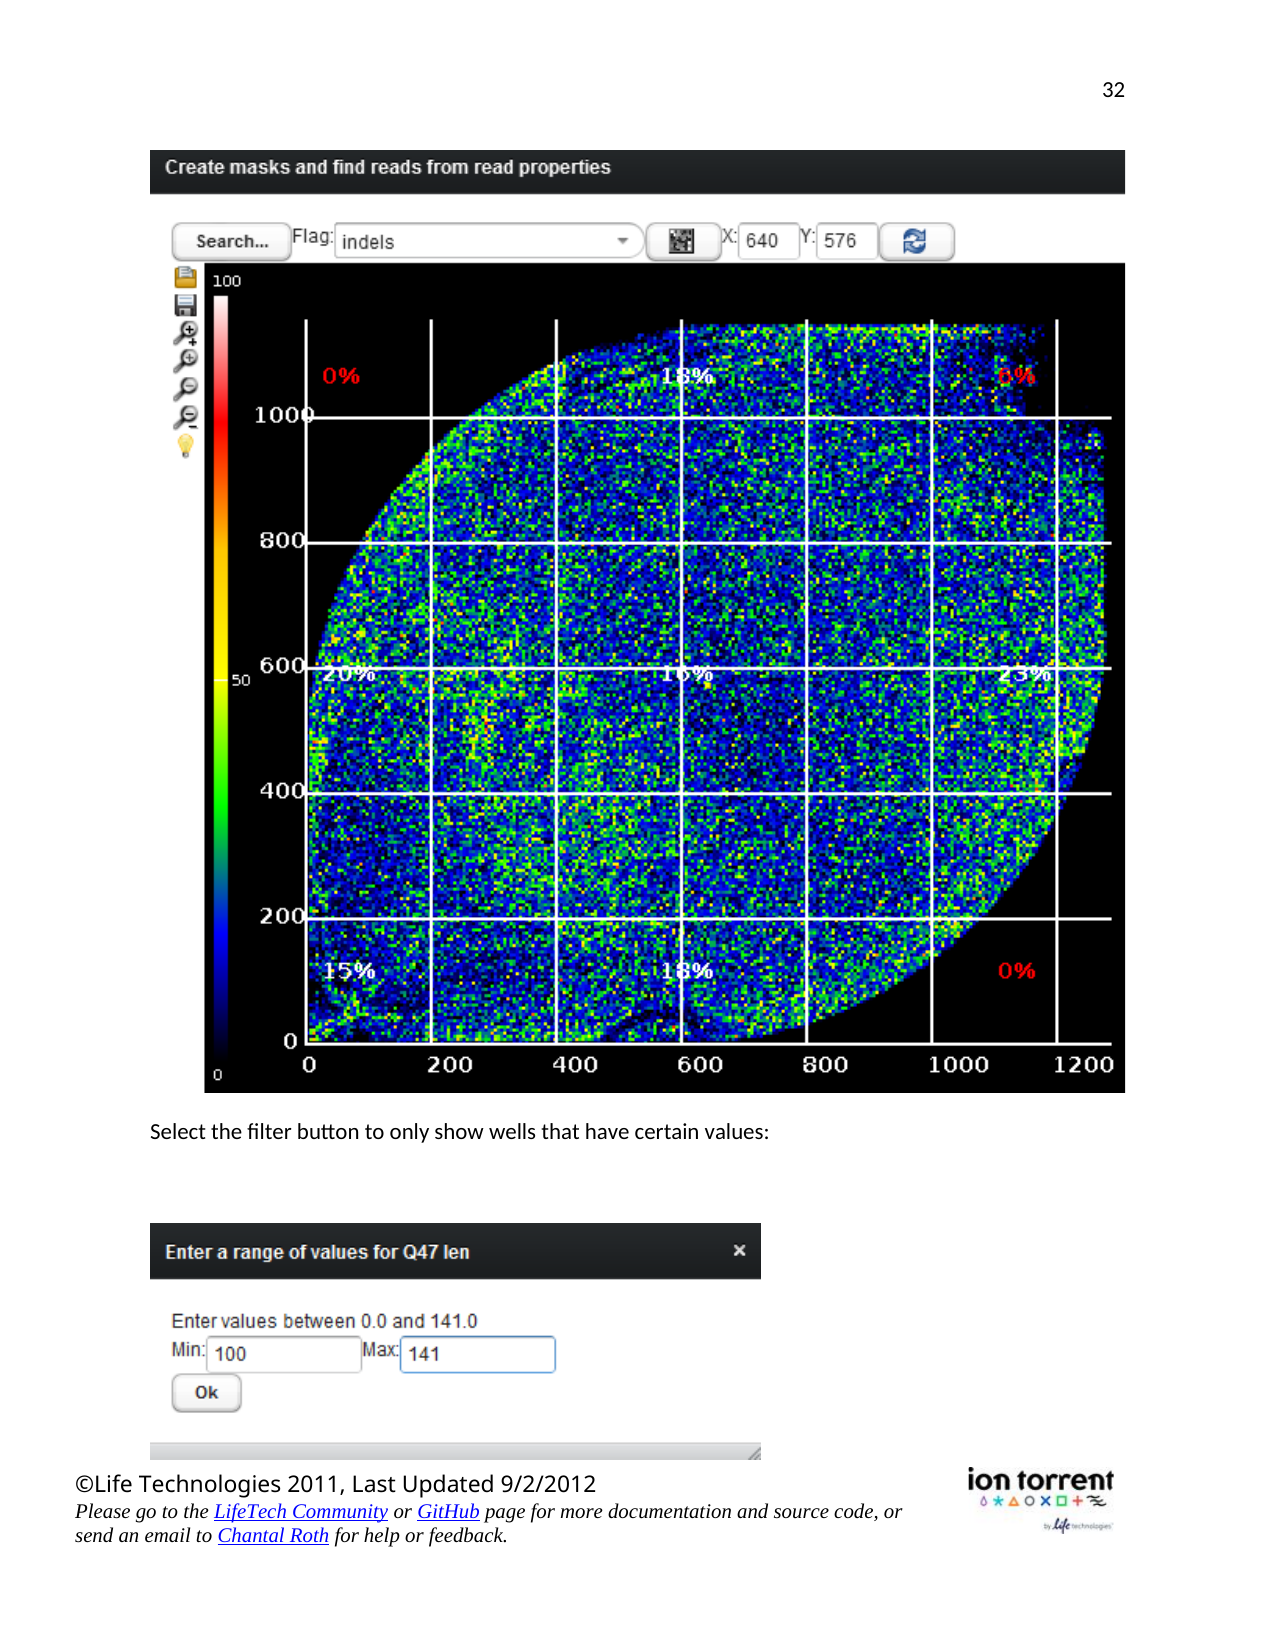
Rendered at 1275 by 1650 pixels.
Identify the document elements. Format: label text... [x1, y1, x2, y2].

picture [968, 1467, 1114, 1534]
text Select the filter button to only show wells that have certain values: [150, 1117, 1125, 1145]
picture [150, 150, 1125, 1093]
picture [150, 1223, 761, 1460]
